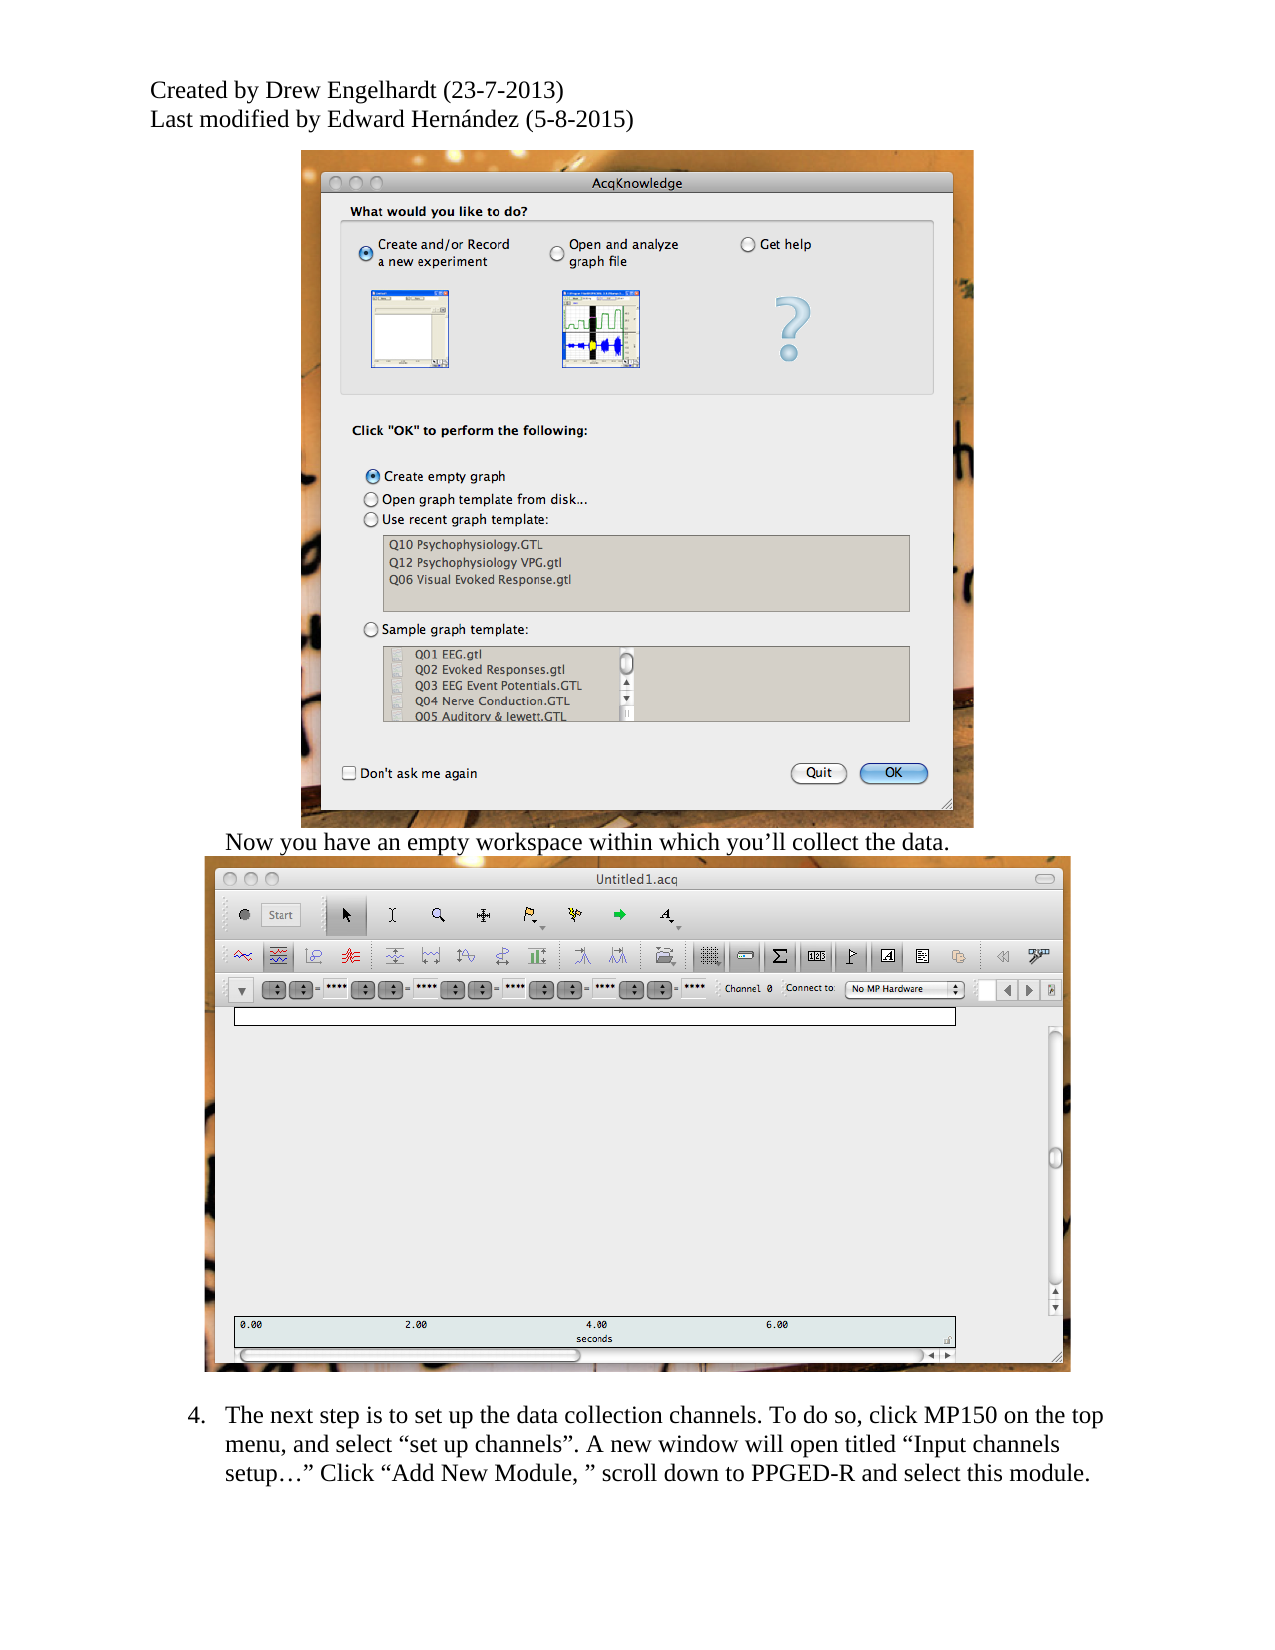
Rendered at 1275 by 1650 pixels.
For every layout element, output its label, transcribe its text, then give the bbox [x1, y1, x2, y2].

picture [204, 856, 1071, 1372]
list Now you have an empty workspace within which you’ll collect the data. [225, 827, 1125, 856]
picture [301, 150, 974, 828]
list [187, 1401, 1125, 1487]
